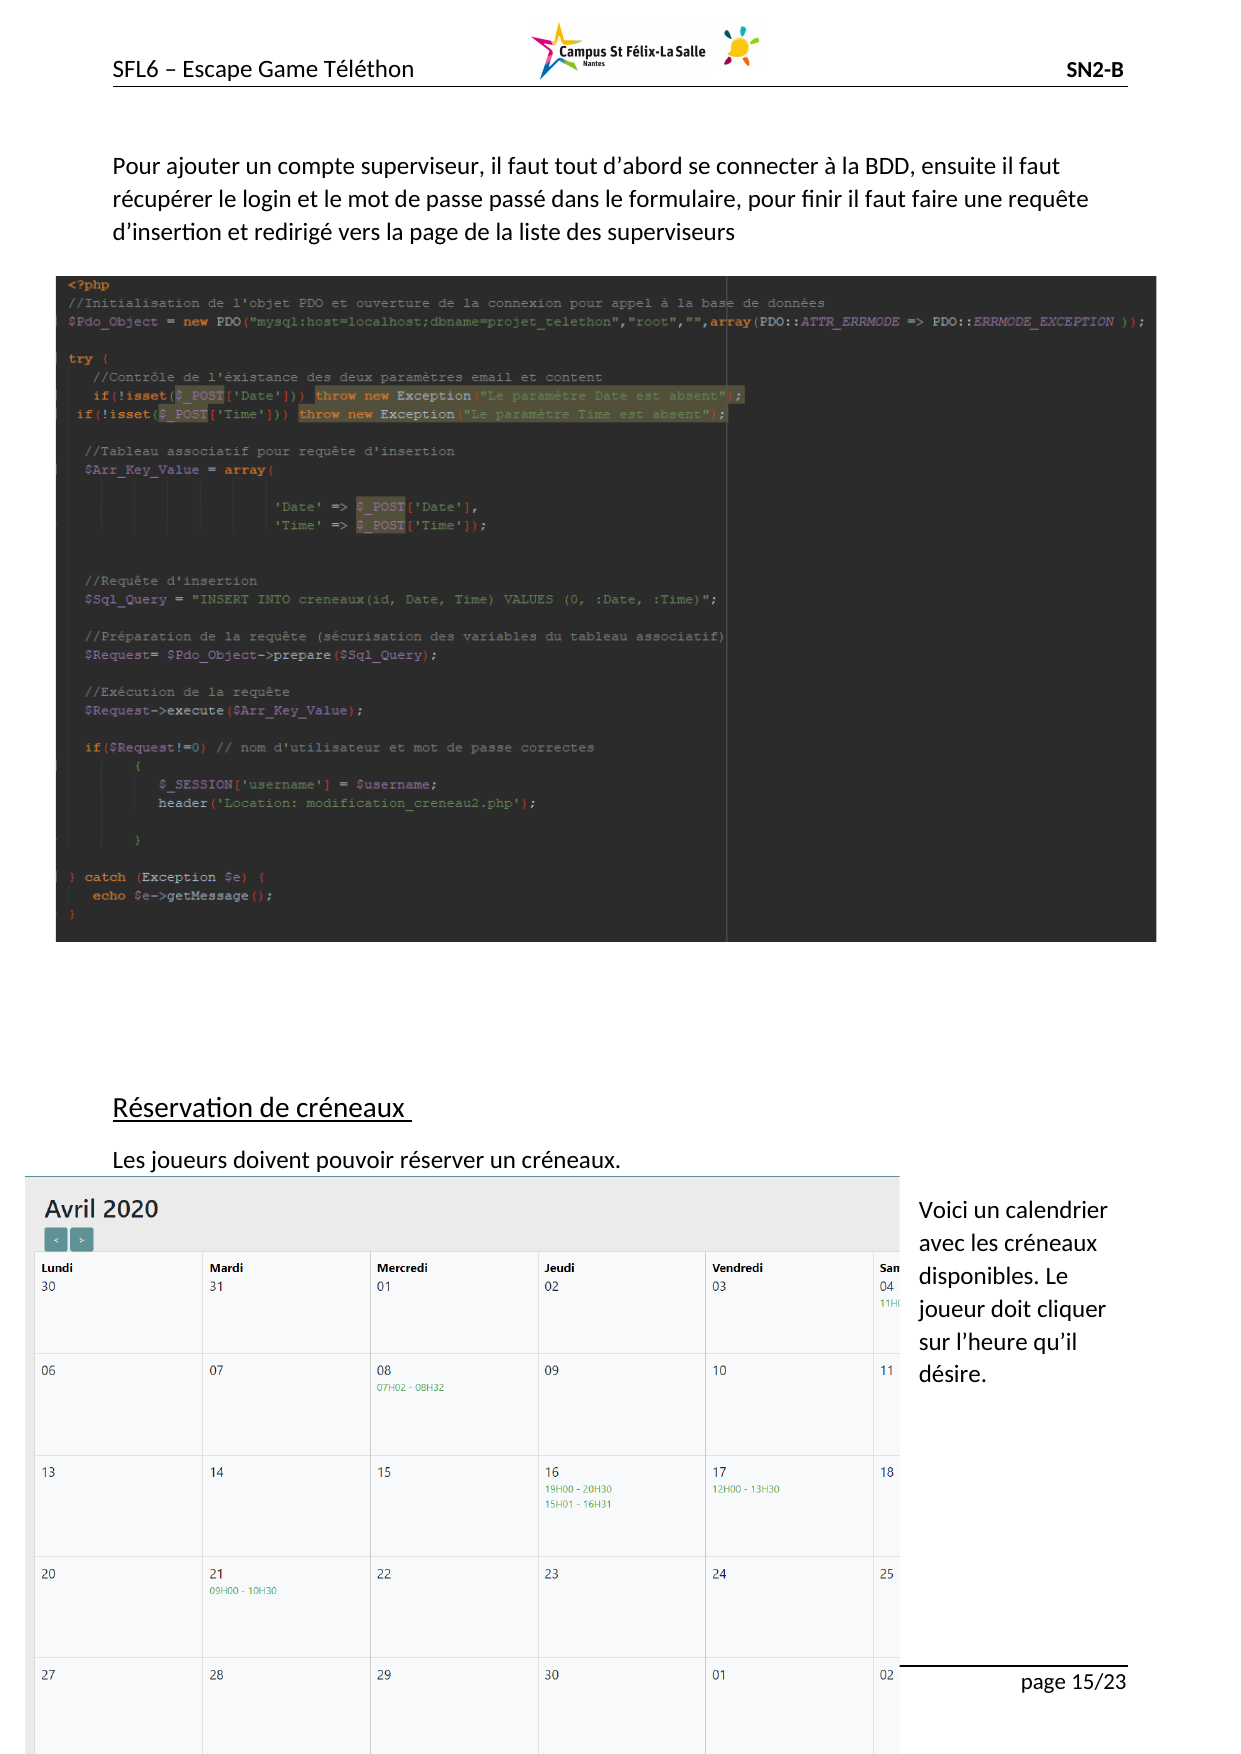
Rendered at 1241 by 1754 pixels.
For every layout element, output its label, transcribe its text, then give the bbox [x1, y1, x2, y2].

picture [24, 1176, 899, 1754]
text Pour ajouter un compte superviseur, il faut tout d’abord se connecter à la BDD, ensuite il faut récupérer le login et le mot de passe passé dans le formulaire, pour finir il faut faire une requête d’insertion et redirigé vers la page de la liste des superviseurs [112, 150, 1128, 246]
picture [528, 21, 769, 81]
text Voici un calendrier avec les créneaux disponibles. Le joueur doit cliquer sur l’heure qu’il désire. [899, 1194, 1128, 1389]
text Réservation de créneaux [112, 1089, 1128, 1125]
picture [55, 276, 1157, 942]
text Les joueurs doivent pouvoir réserver un créneaux. [112, 1144, 1128, 1175]
